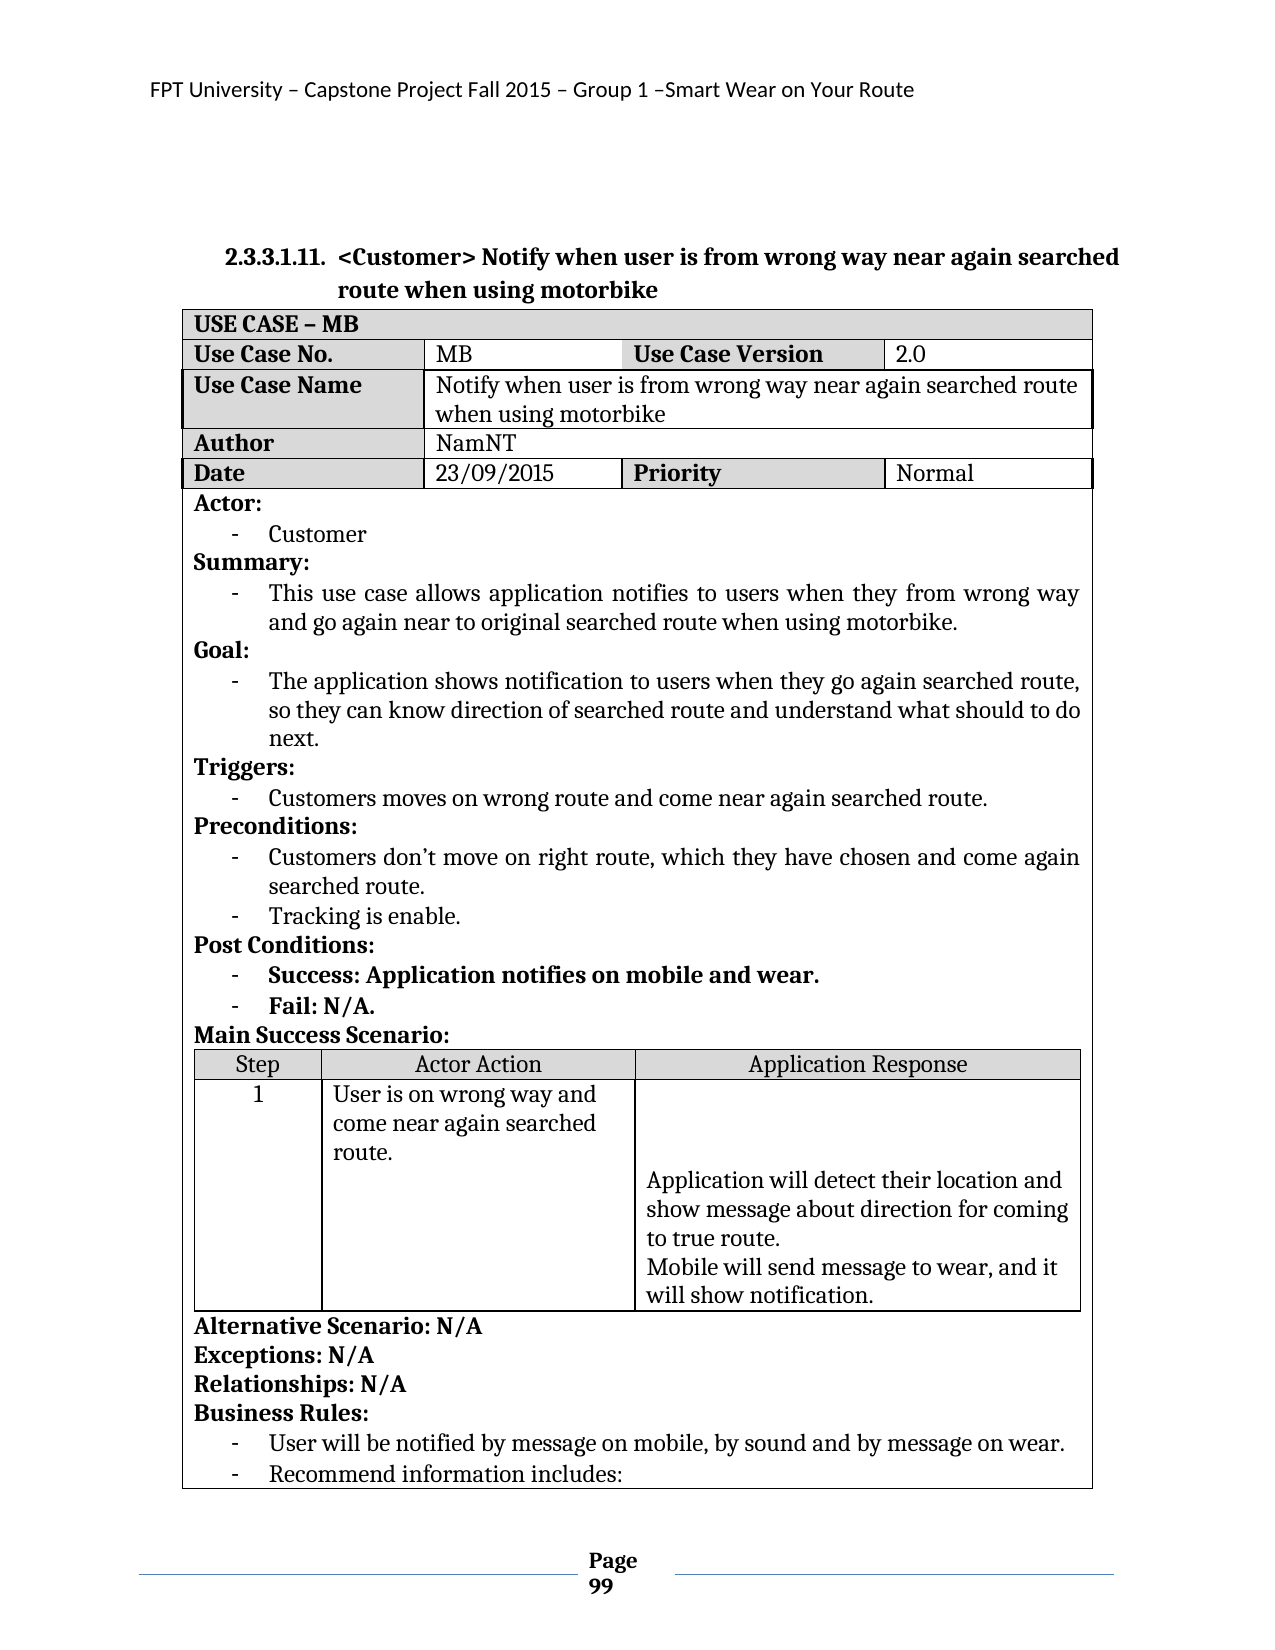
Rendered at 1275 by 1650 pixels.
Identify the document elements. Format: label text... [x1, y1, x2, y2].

table_cell Use Case Version [622, 340, 884, 369]
table_cell MB [425, 340, 622, 369]
table_cell Use Case No. [183, 340, 424, 369]
table_cell Date [184, 459, 423, 488]
table_cell NamNT [425, 429, 1092, 458]
table_cell Normal [886, 459, 1091, 488]
table_header USE CASE – MB [183, 310, 1092, 339]
table_cell Author [183, 429, 424, 458]
table_cell Notify when user is from wrong way near again searched route when using motorbike [425, 371, 1091, 428]
table_cell Priority [623, 459, 884, 488]
table_cell 23/09/2015 [425, 459, 621, 488]
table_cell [183, 489, 1092, 1488]
table_cell Use Case Name [184, 370, 423, 428]
table_cell 2.0 [885, 340, 1092, 369]
subtitle <Customer> Notify when user is from wrong way near again searched route when using motorbike [225, 243, 1125, 305]
